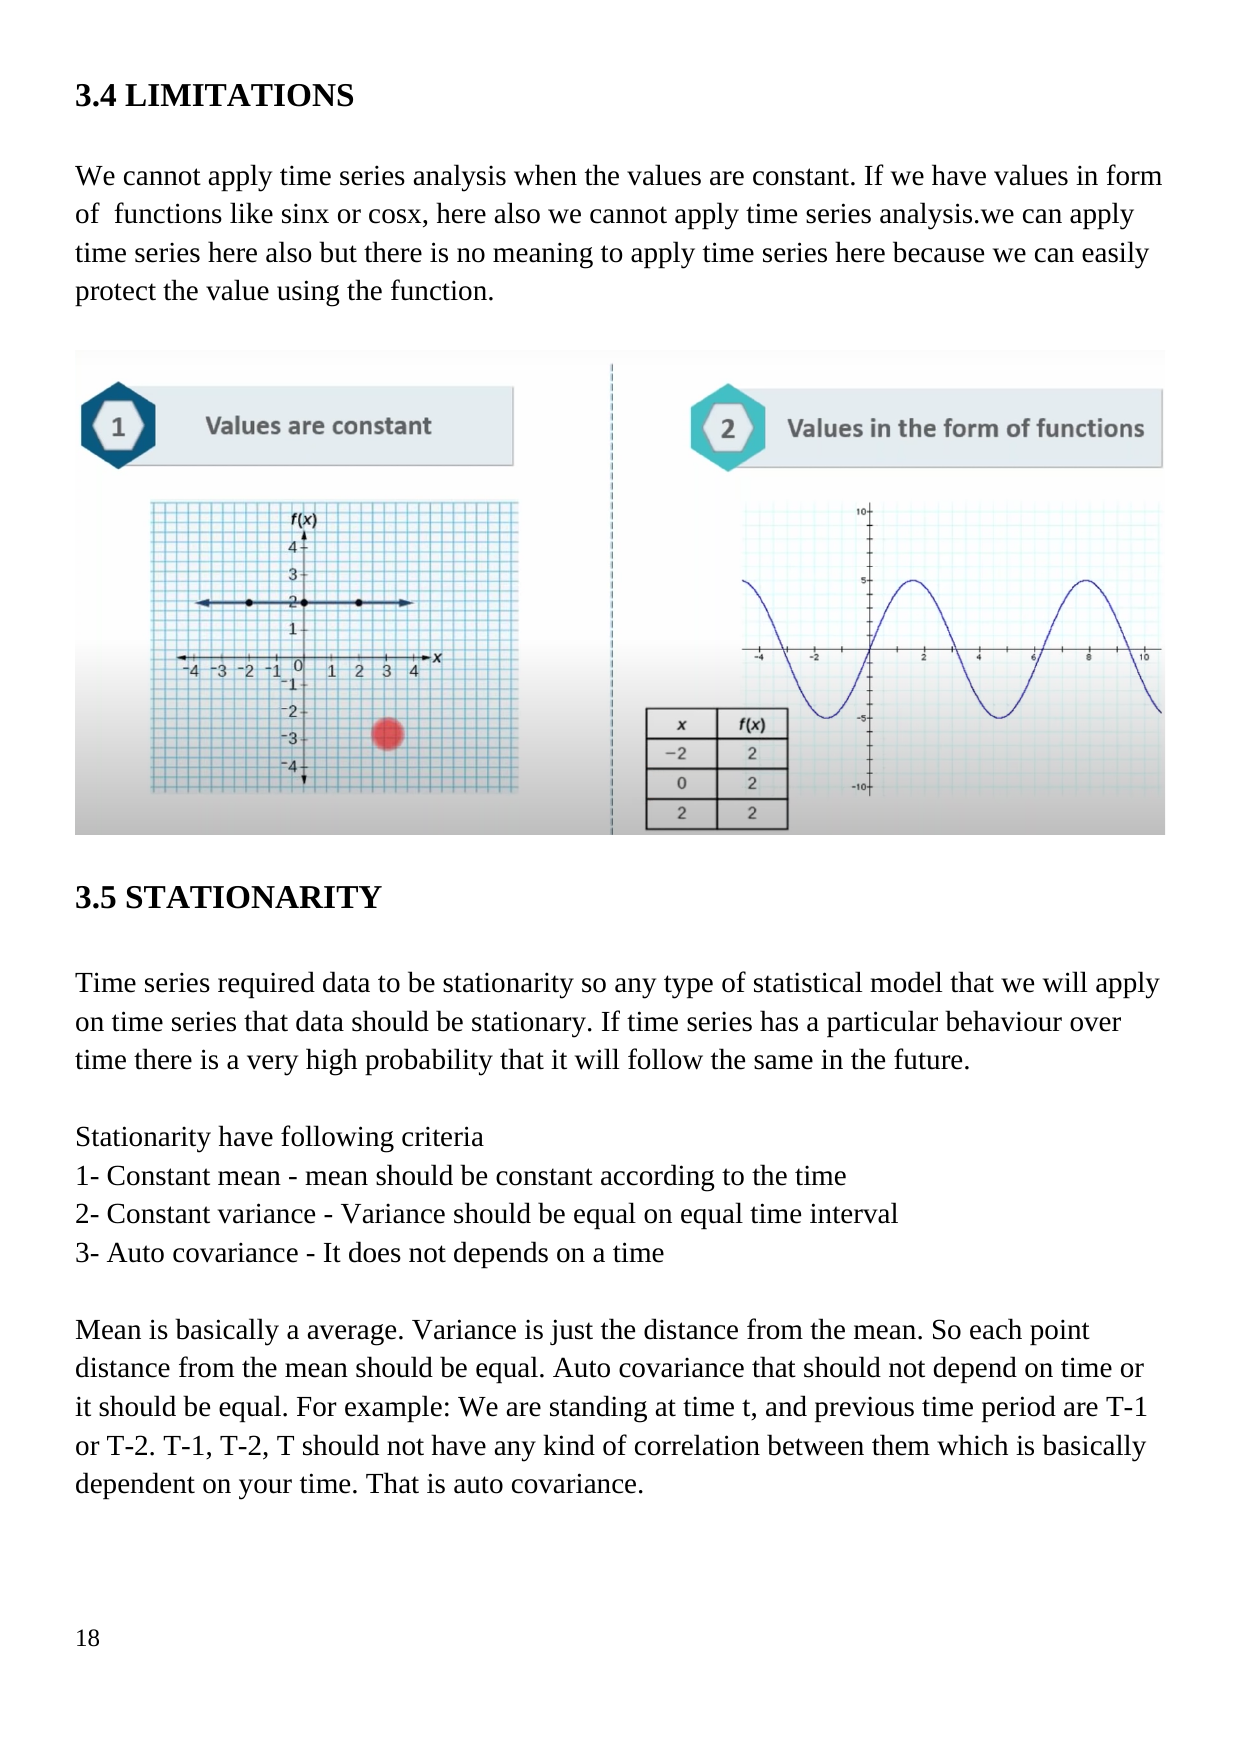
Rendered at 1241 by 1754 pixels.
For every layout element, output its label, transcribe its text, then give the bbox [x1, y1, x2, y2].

text 3.5 STATIONARITY [75, 877, 1165, 915]
text 2- Constant variance - Variance should be equal on equal time interval [75, 1196, 1165, 1230]
text Time series required data to be stationarity so any type of statistical model that we will apply on time series that data should be stationary. If time series has a particular behaviour over time there is a very high probability that it will follow the same in the future. [75, 965, 1165, 1076]
text Stationarity have following criteria [75, 1119, 1165, 1153]
text We cannot apply time series analysis when the values are constant. If we have values in form of functions like sinx or cosx, here also we cannot apply time series analysis.we can apply time series here also but there is no meaning to apply time series here because we can easily protect the value using the function. [75, 158, 1165, 307]
text Mean is basically a average. Variance is just the distance from the mean. So each point distance from the mean should be equal. Auto covariance that should not depend on time or it should be equal. For example: We are standing at time t, and previous time period are T-1 or T-2. T-1, T-2, T should not have any kind of correlation between them which is basically dependent on your time. That is auto covariance. [75, 1312, 1165, 1500]
text 3.4 LIMITATIONS [75, 75, 1165, 113]
text 3- Auto covariance - It does not depends on a time [75, 1235, 1165, 1268]
text 1- Constant mean - mean should be constant according to the time [75, 1158, 1165, 1191]
picture [75, 350, 1166, 835]
